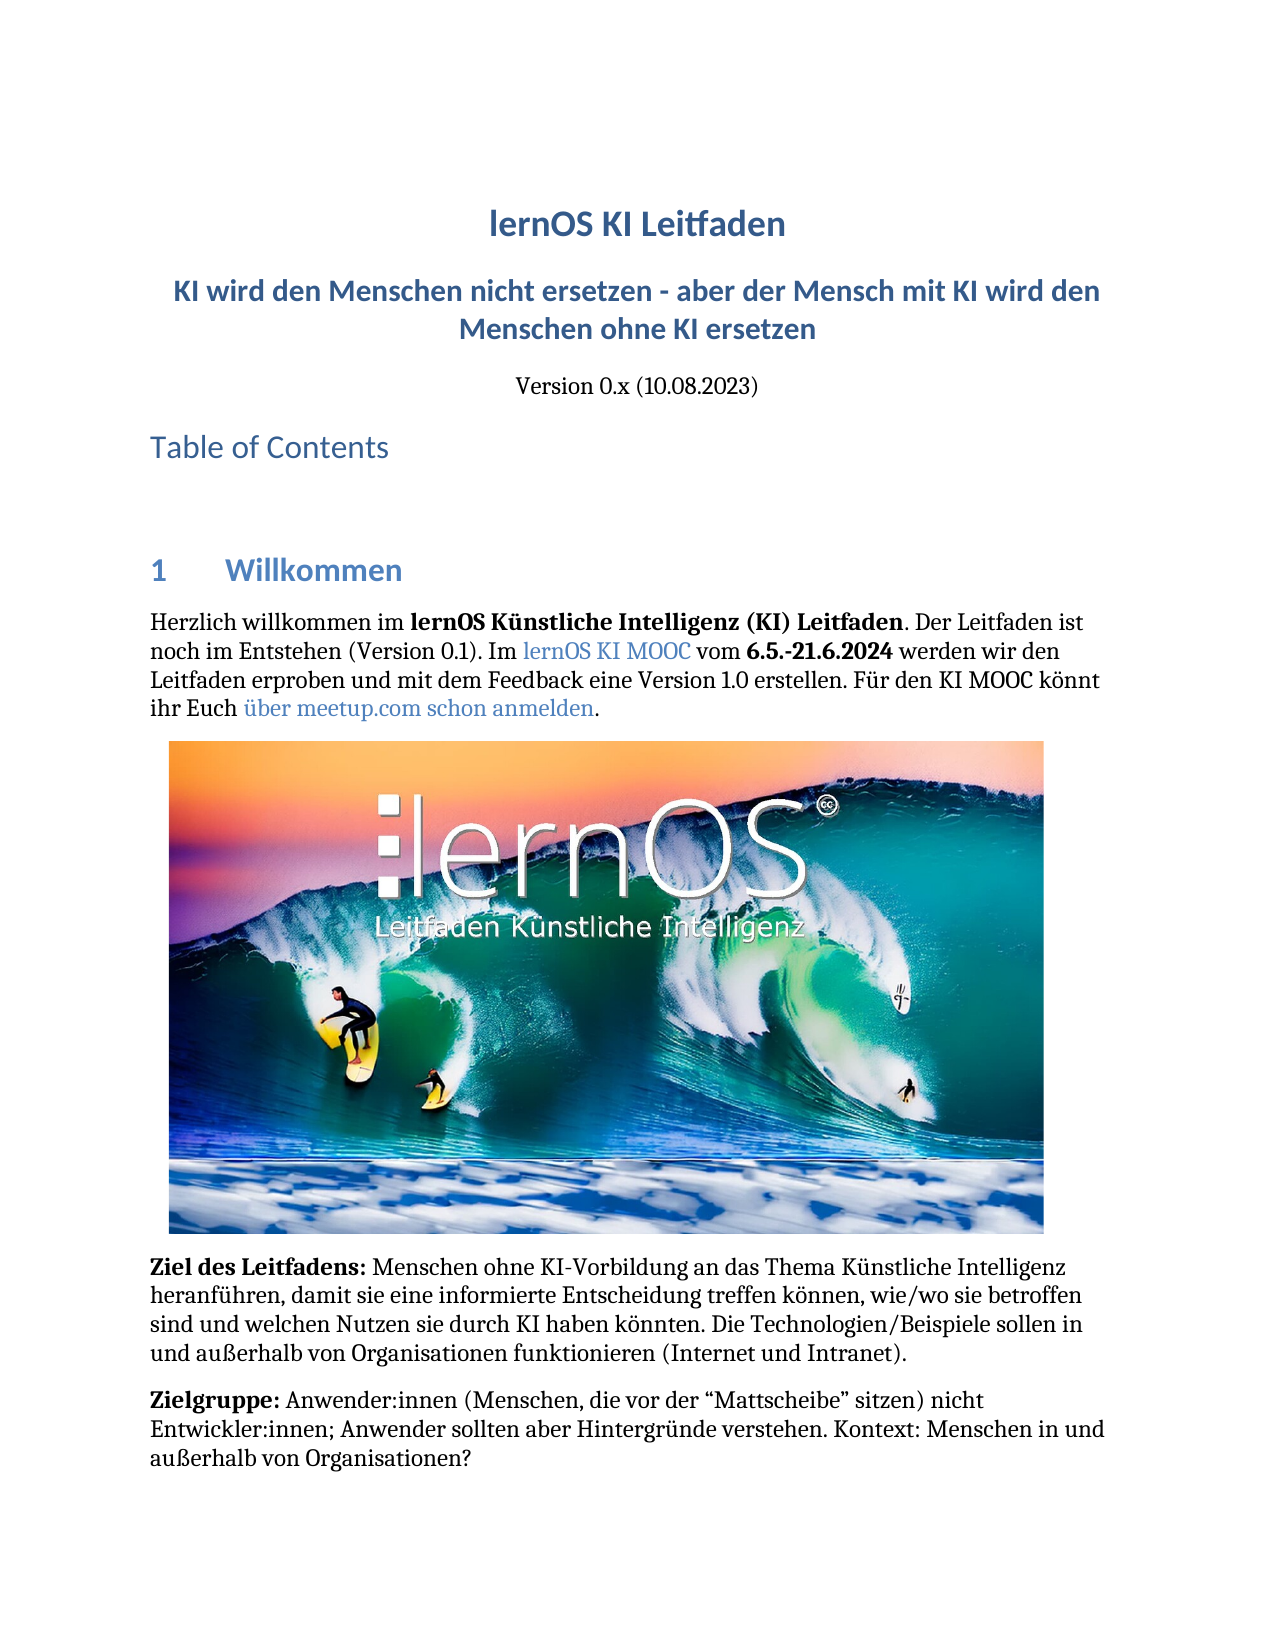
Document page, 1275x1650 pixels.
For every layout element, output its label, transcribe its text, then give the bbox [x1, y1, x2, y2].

text Ziel des Leitfadens: Menschen ohne KI-Vorbildung an das Thema Künstliche Intelligenz heranführen, damit sie eine informierte Entscheidung treffen können, wie/wo sie betroffen sind und welchen Nutzen sie durch KI haben könnten. Die Technologien/Beispiele sollen in und außerhalb von Organisationen funktionieren (Internet und Intranet). [150, 1253, 1125, 1368]
title lernOS KI Leitfaden [150, 200, 1125, 246]
text Version 0.x (10.08.2023) [150, 372, 1125, 401]
picture [1034, 809, 1044, 813]
text Herzlich willkommen im lernOS Künstliche Intelligenz (KI) Leitfaden. Der Leitfaden ist noch im Entstehen (Version 0.1). Im lernOS KI MOOC vom 6.5.-21.6.2024 werden wir den Leitfaden erproben und mit dem Feedback eine Version 1.0 erstellen. Für den KI MOOC könnt ihr Euch über meetup.com schon anmelden. [150, 608, 1125, 723]
subtitle 1 Willkommen [150, 548, 1125, 589]
picture [953, 1136, 960, 1146]
picture [1032, 1136, 1040, 1141]
picture [1001, 1139, 1018, 1144]
subtitle KI wird den Menschen nicht ersetzen - aber der Mensch mit KI wird den Menschen ohne KI ersetzen [150, 271, 1125, 347]
picture [168, 741, 1044, 1234]
text Zielgruppe: Anwender:innen (Menschen, die vor der “Mattscheibe” sitzen) nicht Entwickler:innen; Anwender sollten aber Hintergründe verstehen. Kontext: Menschen in und außerhalb von Organisationen? [150, 1386, 1125, 1473]
